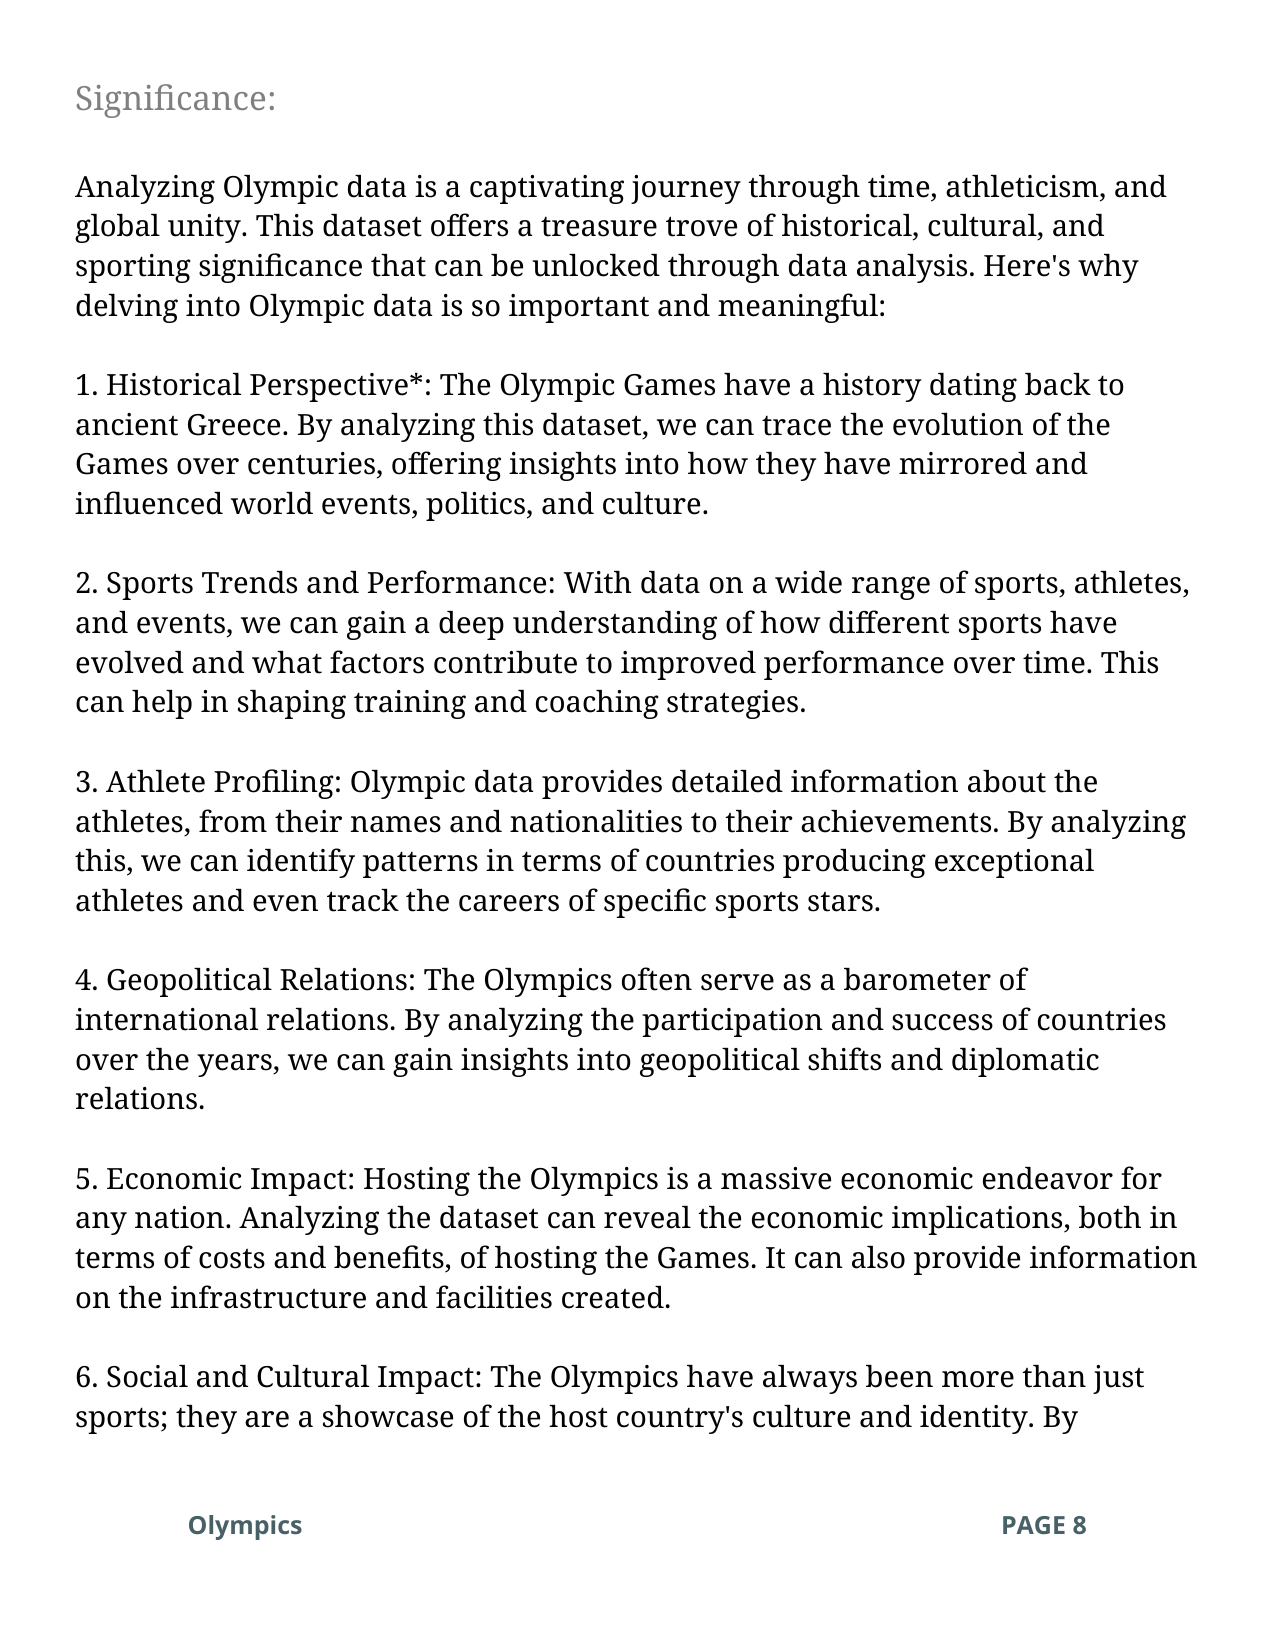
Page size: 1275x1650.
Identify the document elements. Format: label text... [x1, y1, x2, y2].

text 2. Sports Trends and Performance: With data on a wide range of sports, athletes, and events, we can gain a deep understanding of how different sports have evolved and what factors contribute to improved performance over time. This can help in shaping training and coaching strategies. [75, 563, 1200, 721]
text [75, 1356, 1200, 1436]
text Significance: [75, 75, 1200, 120]
text 4. Geopolitical Relations: The Olympics often serve as a barometer of international relations. By analyzing the participation and success of countries over the years, we can gain insights into geopolitical shifts and diplomatic relations. [75, 959, 1200, 1118]
text 1. Historical Perspective*: The Olympic Games have a history dating back to ancient Greece. By analyzing this dataset, we can trace the evolution of the Games over centuries, offering insights into how they have mirrored and influenced world events, politics, and culture. [75, 364, 1200, 523]
text 3. Athlete Profiling: Olympic data provides detailed information about the athletes, from their names and nationalities to their achievements. By analyzing this, we can identify patterns in terms of countries producing exceptional athletes and even track the careers of specific sports stars. [75, 761, 1200, 920]
text 5. Economic Impact: Hosting the Olympics is a massive economic endeavor for any nation. Analyzing the dataset can reveal the economic implications, both in terms of costs and benefits, of hosting the Games. It can also provide information on the infrastructure and facilities created. [75, 1158, 1200, 1317]
text Analyzing Olympic data is a captivating journey through time, athleticism, and global unity. This dataset offers a treasure trove of historical, cultural, and sporting significance that can be unlocked through data analysis. Here's why delving into Olympic data is so important and meaningful: [75, 166, 1200, 324]
